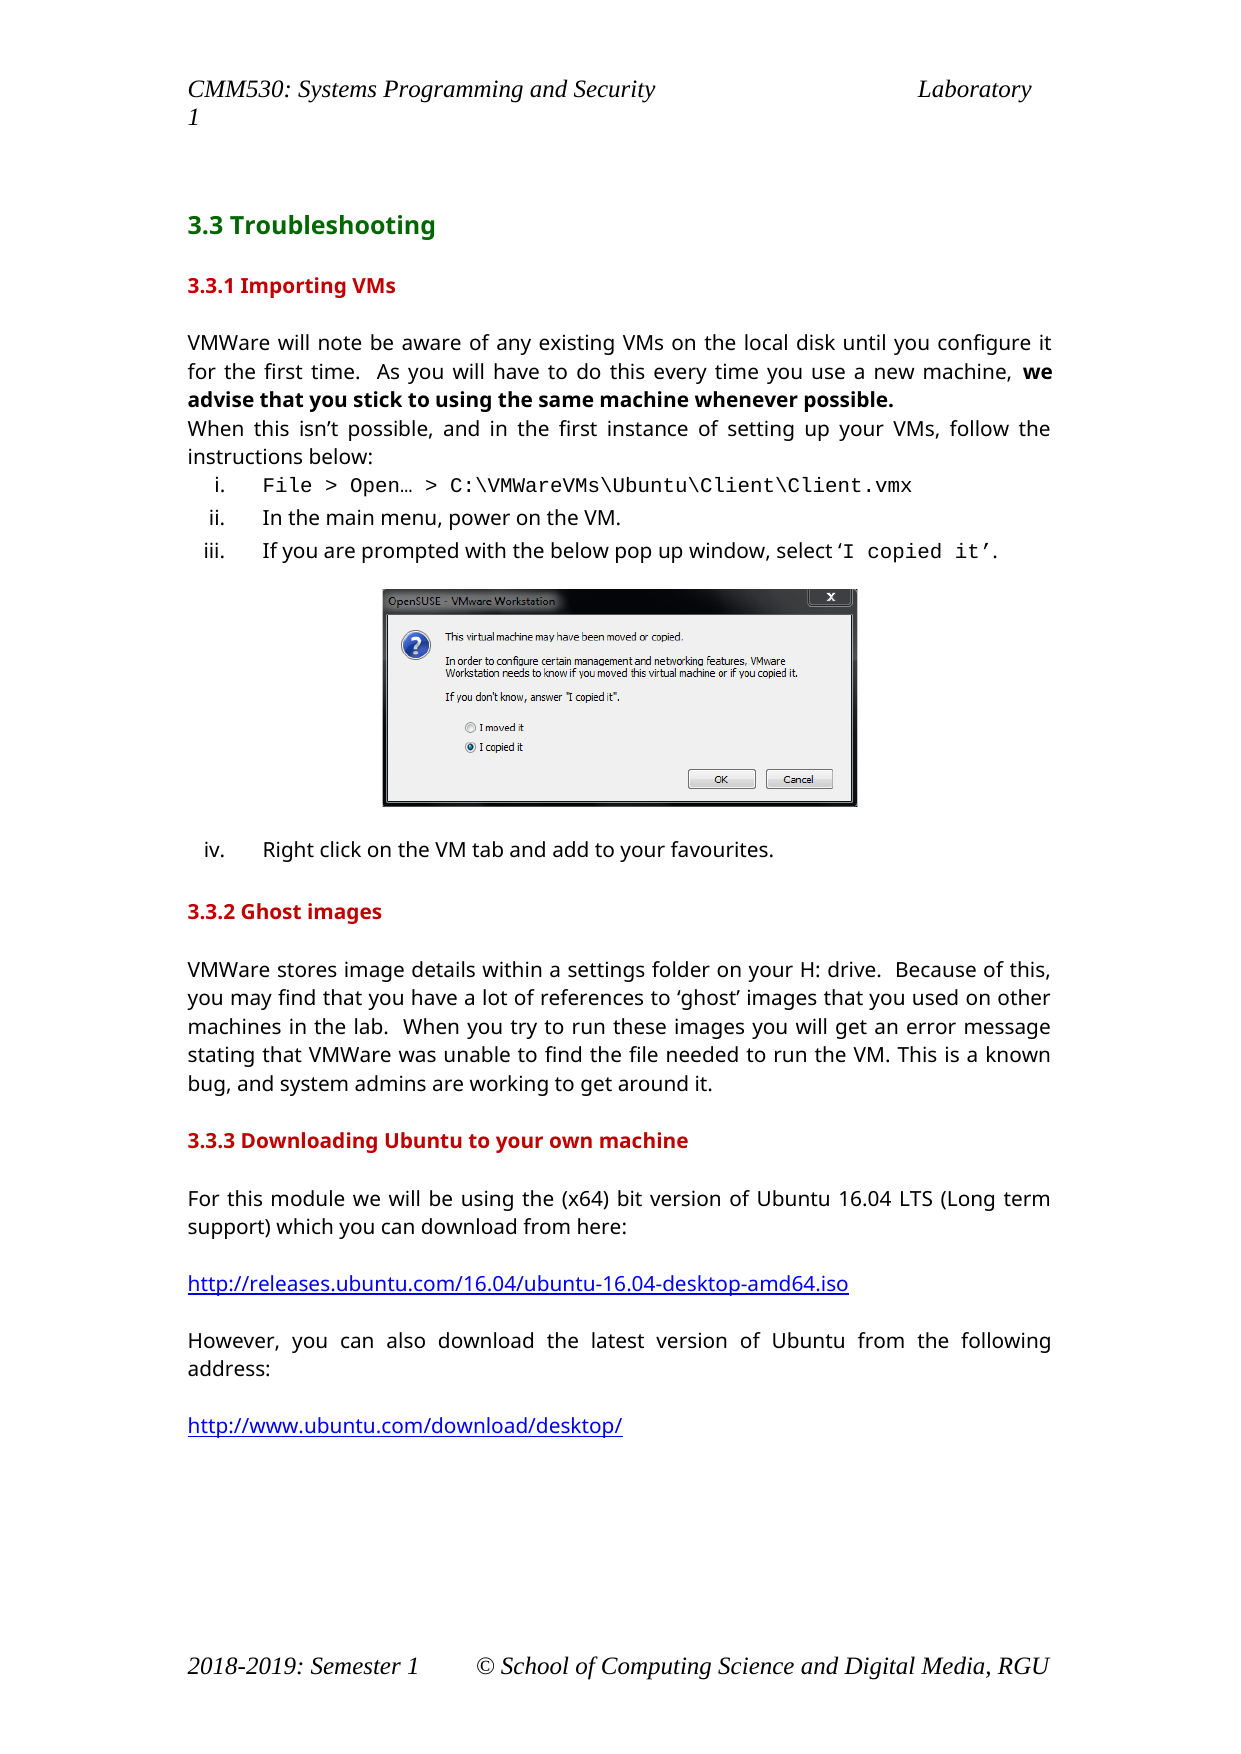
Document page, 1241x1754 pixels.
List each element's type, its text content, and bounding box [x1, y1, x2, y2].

text http://www.ubuntu.com/download/desktop/ [187, 1411, 1053, 1440]
list If you are prompted with the below pop up window, select ‘I copied it’. [225, 536, 1053, 564]
subtitle 3.3.1 Importing VMs [187, 271, 1053, 299]
text VMWare will note be aware of any existing VMs on the local disk until you configure it for the first time. As you will have to do this every time you use a new machine, we advise that you stick to using the same machine whenever possible. [187, 328, 1053, 414]
list File > Open… > C:\VMWareVMs\Ubuntu\Client\Client.vmx [225, 471, 1053, 499]
subtitle 3.3.3 Downloading Ubuntu to your own machine [187, 1126, 1053, 1155]
text When this isn’t possible, and in the first instance of setting up your VMs, follow the instructions below: [187, 414, 1053, 471]
text VMWare stores image details within a settings folder on your H: drive. Because of this, you may find that you have a lot of references to ‘ghost’ images that you used on other machines in the lab. When you try to run these images you will get an error message stating that VMWare was unable to find the file needed to run the VM. This is a known bug, and system admins are working to get around it. [187, 955, 1053, 1097]
subtitle 3.3.2 Ghost images [187, 897, 1053, 926]
text http://releases.ubuntu.com/16.04/ubuntu-16.04-desktop-amd64.iso [187, 1269, 1053, 1298]
text For this module we will be using the (x64) bit version of Ubuntu 16.04 LTS (Long term support) which you can download from here: [187, 1184, 1053, 1241]
picture [382, 589, 858, 807]
subtitle 3.3 Troubleshooting [187, 208, 1053, 242]
text However, you can also download the latest version of Ubuntu from the following address: [187, 1326, 1053, 1383]
list In the main menu, power on the VM. [225, 503, 1053, 532]
list Right click on the VM tab and add to your favourites. [225, 836, 1053, 864]
